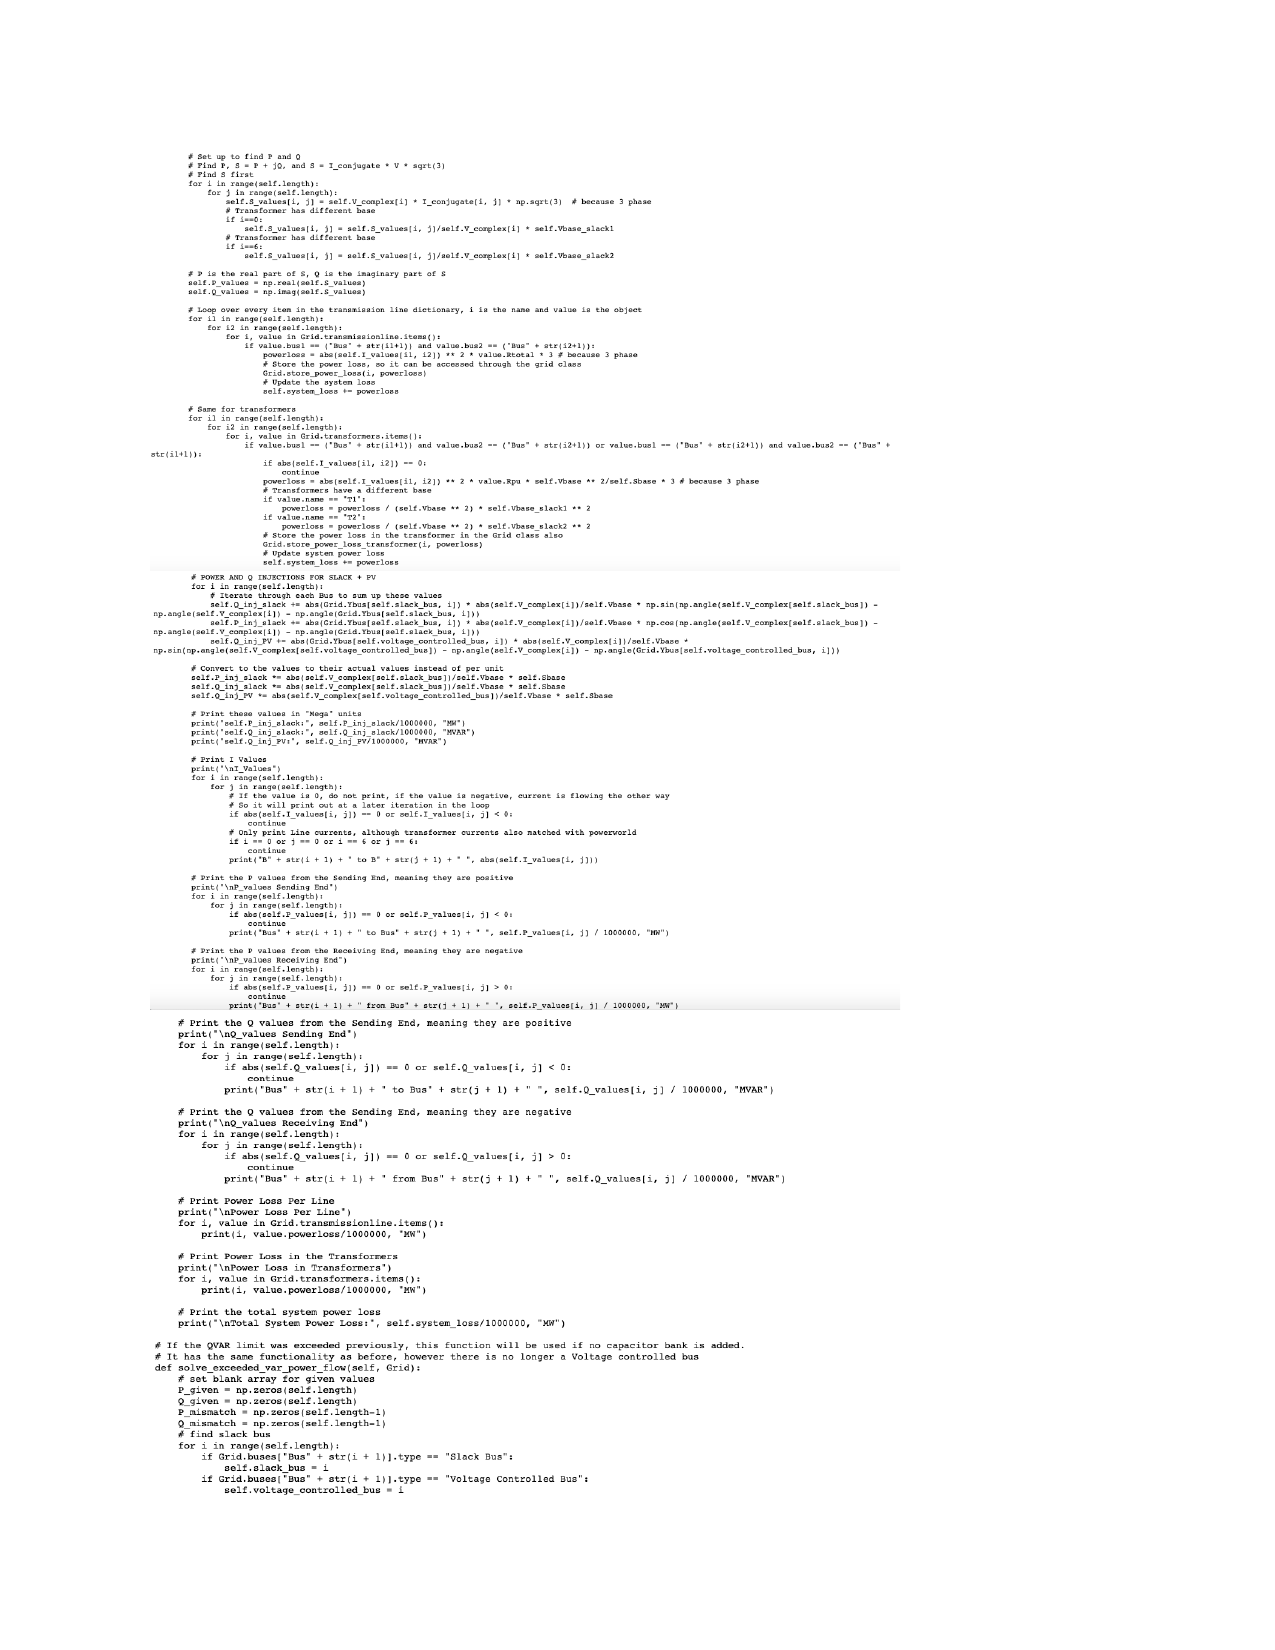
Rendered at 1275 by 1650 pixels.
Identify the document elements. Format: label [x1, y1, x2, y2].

picture [150, 150, 901, 571]
picture [150, 572, 901, 1010]
picture [150, 1012, 901, 1497]
